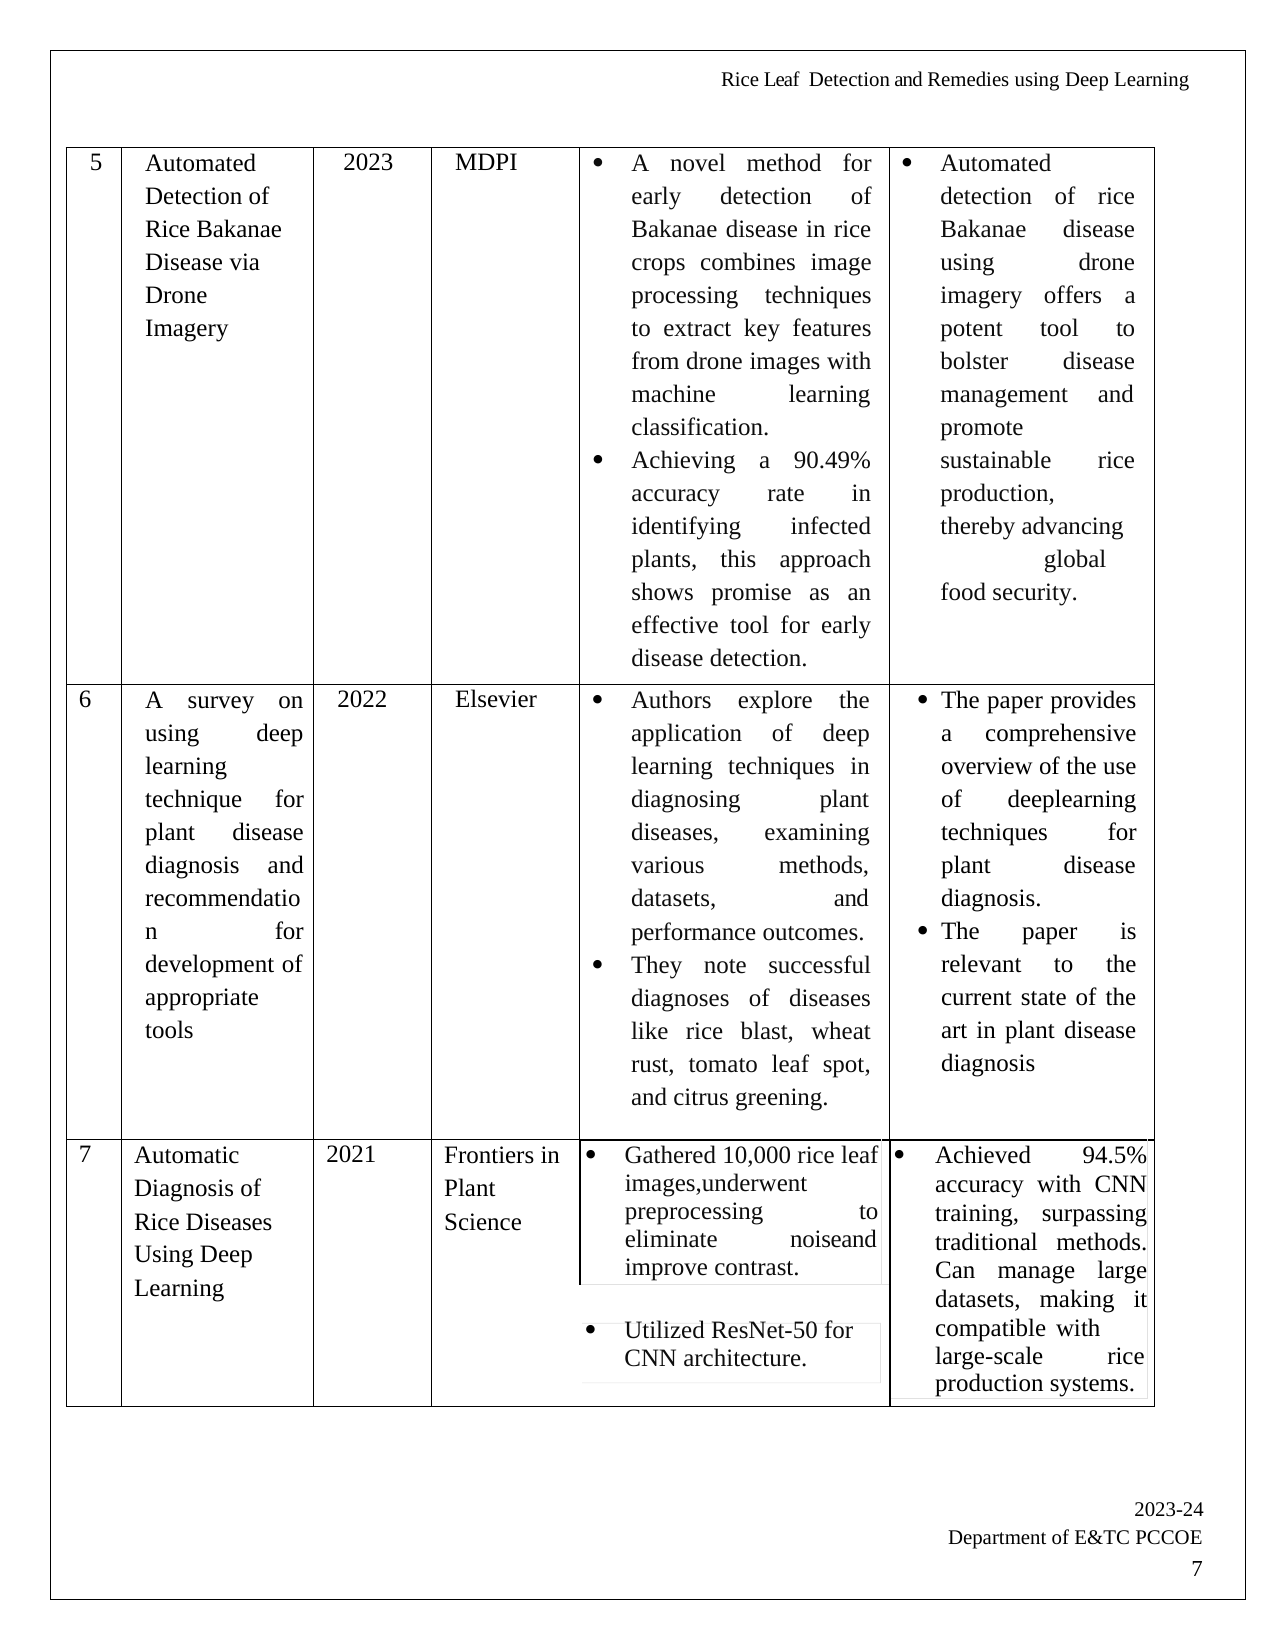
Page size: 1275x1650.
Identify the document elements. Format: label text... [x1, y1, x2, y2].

table_header Automated Detection of Rice Bakanae Disease via Drone Imagery [122, 148, 313, 684]
table_cell [891, 1399, 1148, 1406]
table_cell Gathered 10,000 rice leaf images,underwent preprocessing to eliminate noiseand improve contrast. [581, 1141, 881, 1284]
table_cell 2021 [314, 1140, 431, 1406]
table_cell Automatic Diagnosis of Rice Diseases Using Deep Learning [122, 1140, 313, 1406]
table_header 5 [67, 148, 121, 684]
table_cell [882, 1141, 889, 1284]
table_cell Utilized ResNet-50 for CNN architecture. [432, 1284, 889, 1406]
table_cell 7 [67, 1140, 121, 1406]
table_cell Frontiers in Plant Science [432, 1140, 579, 1284]
table_cell Achieved 94.5% accuracy with CNN training, surpassing traditional methods. Can manage large datasets, making it compatible with large-scale rice production systems. [891, 1141, 1147, 1398]
table_header A novel method for early detection of Bakanae disease in rice crops combines image processing techniques to extract key features from drone images with machine learning classification. Achieving a 90.49% accuracy rate in identifying infected plants, this approach shows promise as an effective tool for early disease detection. [580, 148, 889, 684]
table_header MDPI [432, 148, 579, 684]
table_cell 6 [67, 685, 121, 1139]
table_cell [1148, 1398, 1154, 1406]
table_cell [1148, 1141, 1154, 1398]
table_cell Authors explore the application of deep learning techniques in diagnosing plant diseases, examining various methods, datasets, and performance outcomes. They note successful diagnoses of diseases like rice blast, wheat rust, tomato leaf spot, and citrus greening. [580, 685, 889, 1139]
table_cell The paper provides a comprehensive overview of the use of deeplearning techniques for plant disease diagnosis. The paper is relevant to the current state of the art in plant disease diagnosis [890, 685, 1154, 1139]
table_cell A survey on using deep learning technique for plant disease diagnosis and recommendatio n for development of appropriate tools [122, 685, 313, 1139]
table_header 2023 [314, 148, 431, 684]
table_header Automated detection of rice Bakanae disease using drone imagery offers a potent tool to bolster disease management and promote sustainable rice production, thereby advancing global food security. [890, 148, 1154, 684]
table_cell 2022 [314, 685, 431, 1139]
table_cell Elsevier [432, 685, 579, 1139]
